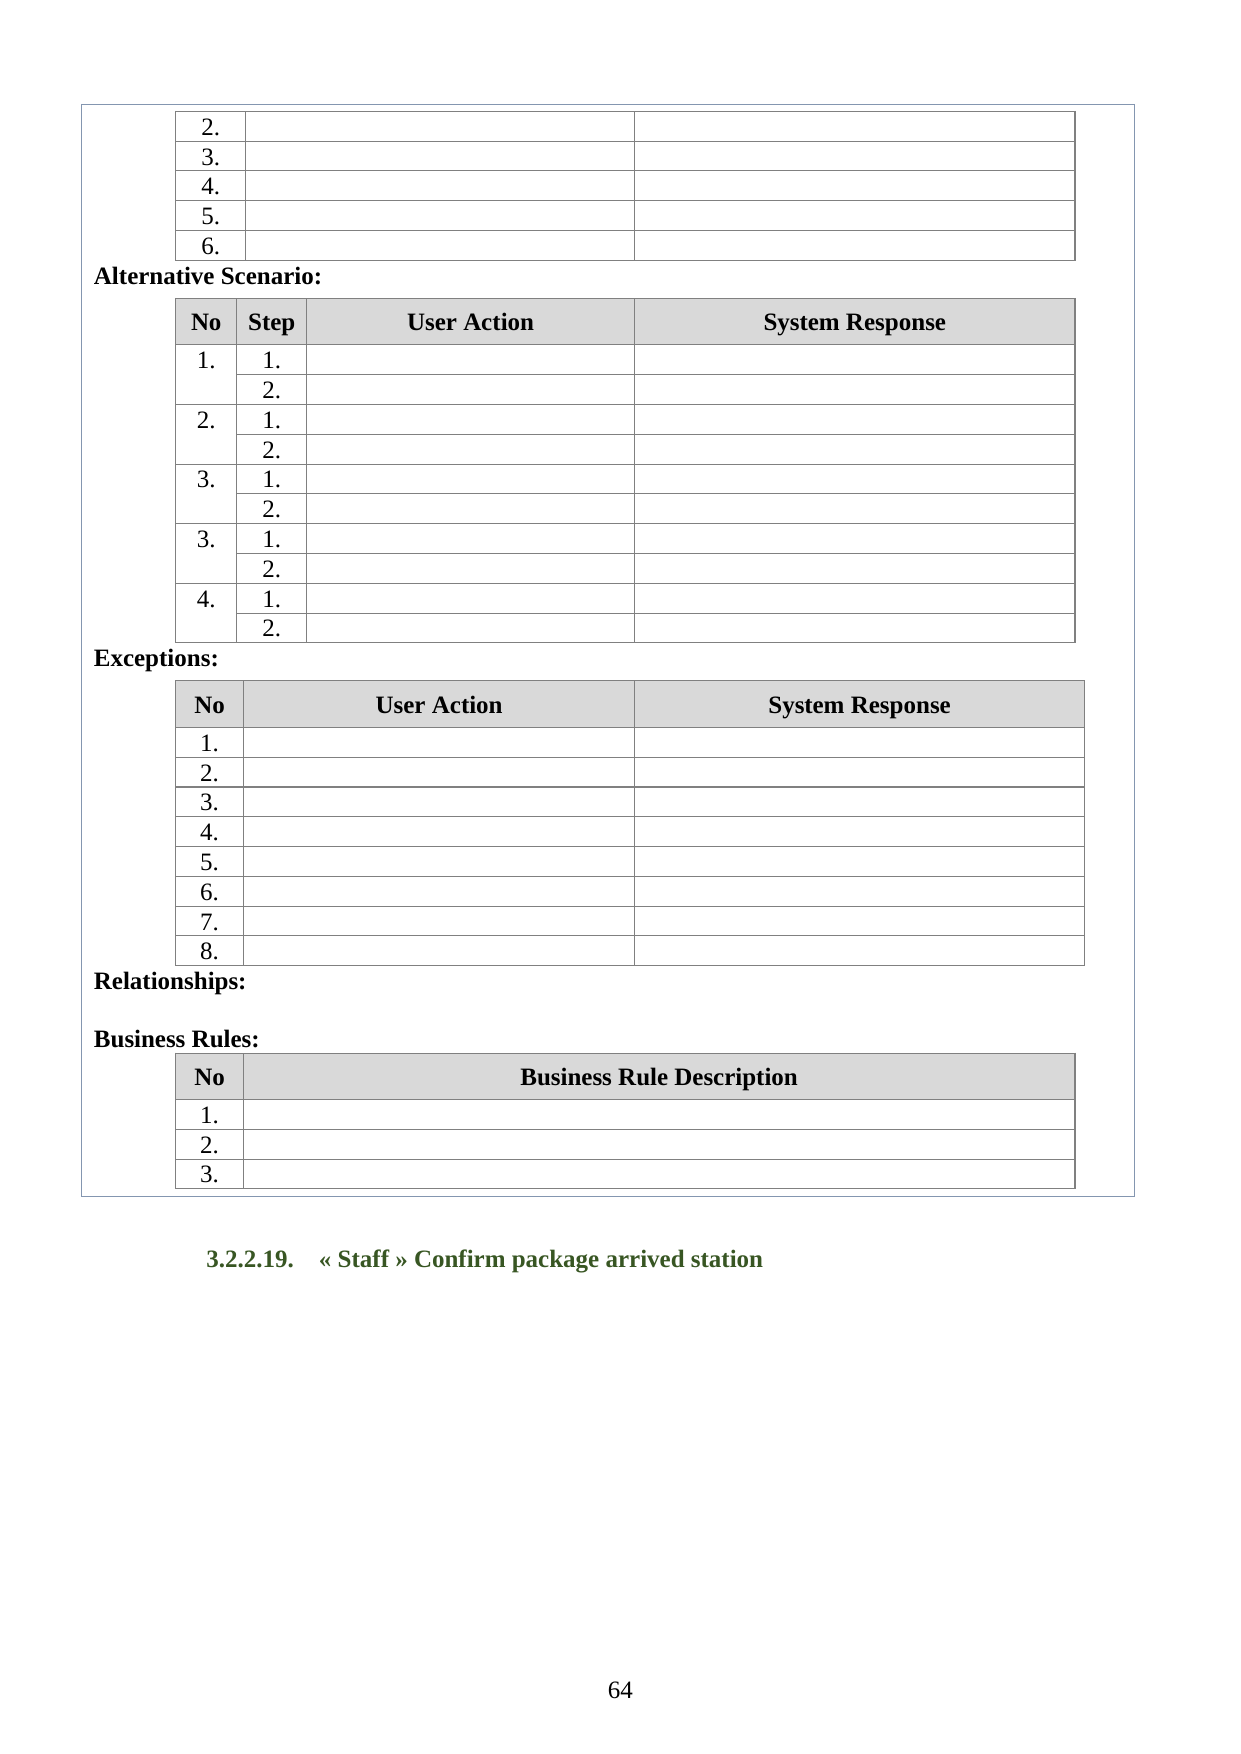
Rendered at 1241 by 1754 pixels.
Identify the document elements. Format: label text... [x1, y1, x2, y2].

subtitle « Staff » Confirm package arrived station [206, 1244, 1146, 1273]
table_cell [82, 105, 1134, 1196]
